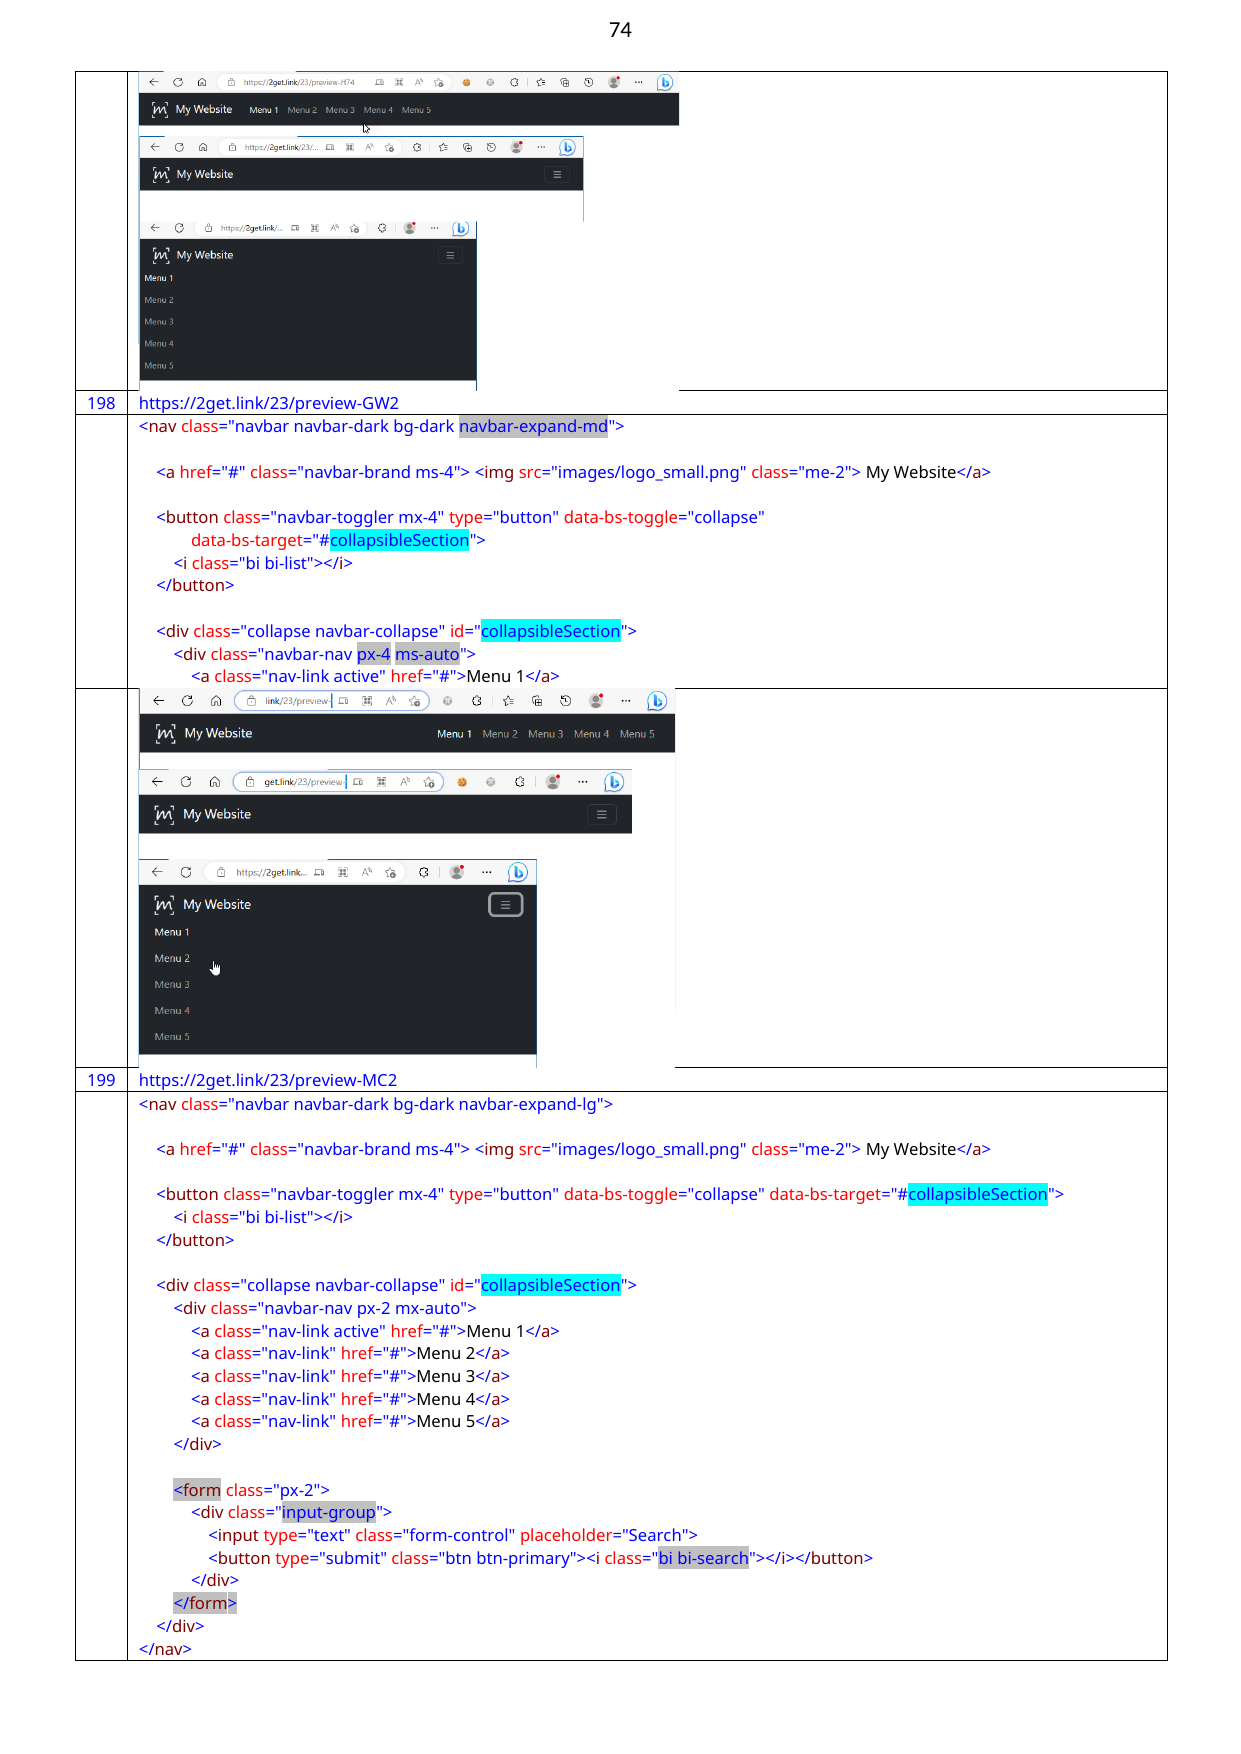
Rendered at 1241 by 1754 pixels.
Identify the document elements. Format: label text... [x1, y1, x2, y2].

table_cell 199 [76, 1068, 127, 1091]
table_cell 198 [76, 391, 127, 414]
table_cell [128, 689, 138, 1067]
table_cell [676, 689, 1167, 1067]
table_cell <nav class="navbar navbar-dark bg-dark navbar-expand-md"> <a href="#" class="navbar-brand ms-4"> <img src="images/logo_small.png" class="me-2"> My Website</a> <button class="navbar-toggler mx-4" type="button" data-bs-toggle="collapse" data-bs-target="#collapsibleSection"> <i class="bi bi-list"></i> </button> <div class="collapse navbar-collapse" id="collapsibleSection"> <div class="navbar-nav px-4 ms-auto"> <a class="nav-link active" href="#">Menu 1</a> [128, 415, 1167, 687]
table_cell https://2get.link/23/preview-GW2 [128, 391, 1167, 414]
table_cell [680, 72, 1167, 390]
picture [138, 71, 680, 391]
table_cell https://2get.link/23/preview-MC2 [128, 1068, 1167, 1091]
table_cell [76, 415, 127, 687]
table_cell [76, 689, 127, 1067]
table_cell <nav class="navbar navbar-dark bg-dark navbar-expand-lg"> <a href="#" class="navbar-brand ms-4"> <img src="images/logo_small.png" class="me-2"> My Website</a> <button class="navbar-toggler mx-4" type="button" data-bs-toggle="collapse" data-bs-target="#collapsibleSection"> <i class="bi bi-list"></i> </button> <div class="collapse navbar-collapse" id="collapsibleSection"> <div class="navbar-nav px-2 mx-auto"> <a class="nav-link active" href="#">Menu 1</a> <a class="nav-link" href="#">Menu 2</a> <a class="nav-link" href="#">Menu 3</a> <a class="nav-link" href="#">Menu 4</a> <a class="nav-link" href="#">Menu 5</a> </div> <form class="px-2"> <div class="input-group"> <input type="text" class="form-control" placeholder="Search"> <button type="submit" class="btn btn-primary"><i class="bi bi-search"></i></button> </div> </form> </div> </nav> [128, 1092, 1167, 1660]
table_cell [76, 1092, 127, 1660]
table_cell [76, 72, 127, 390]
picture [138, 688, 676, 1068]
table_cell [128, 72, 138, 390]
